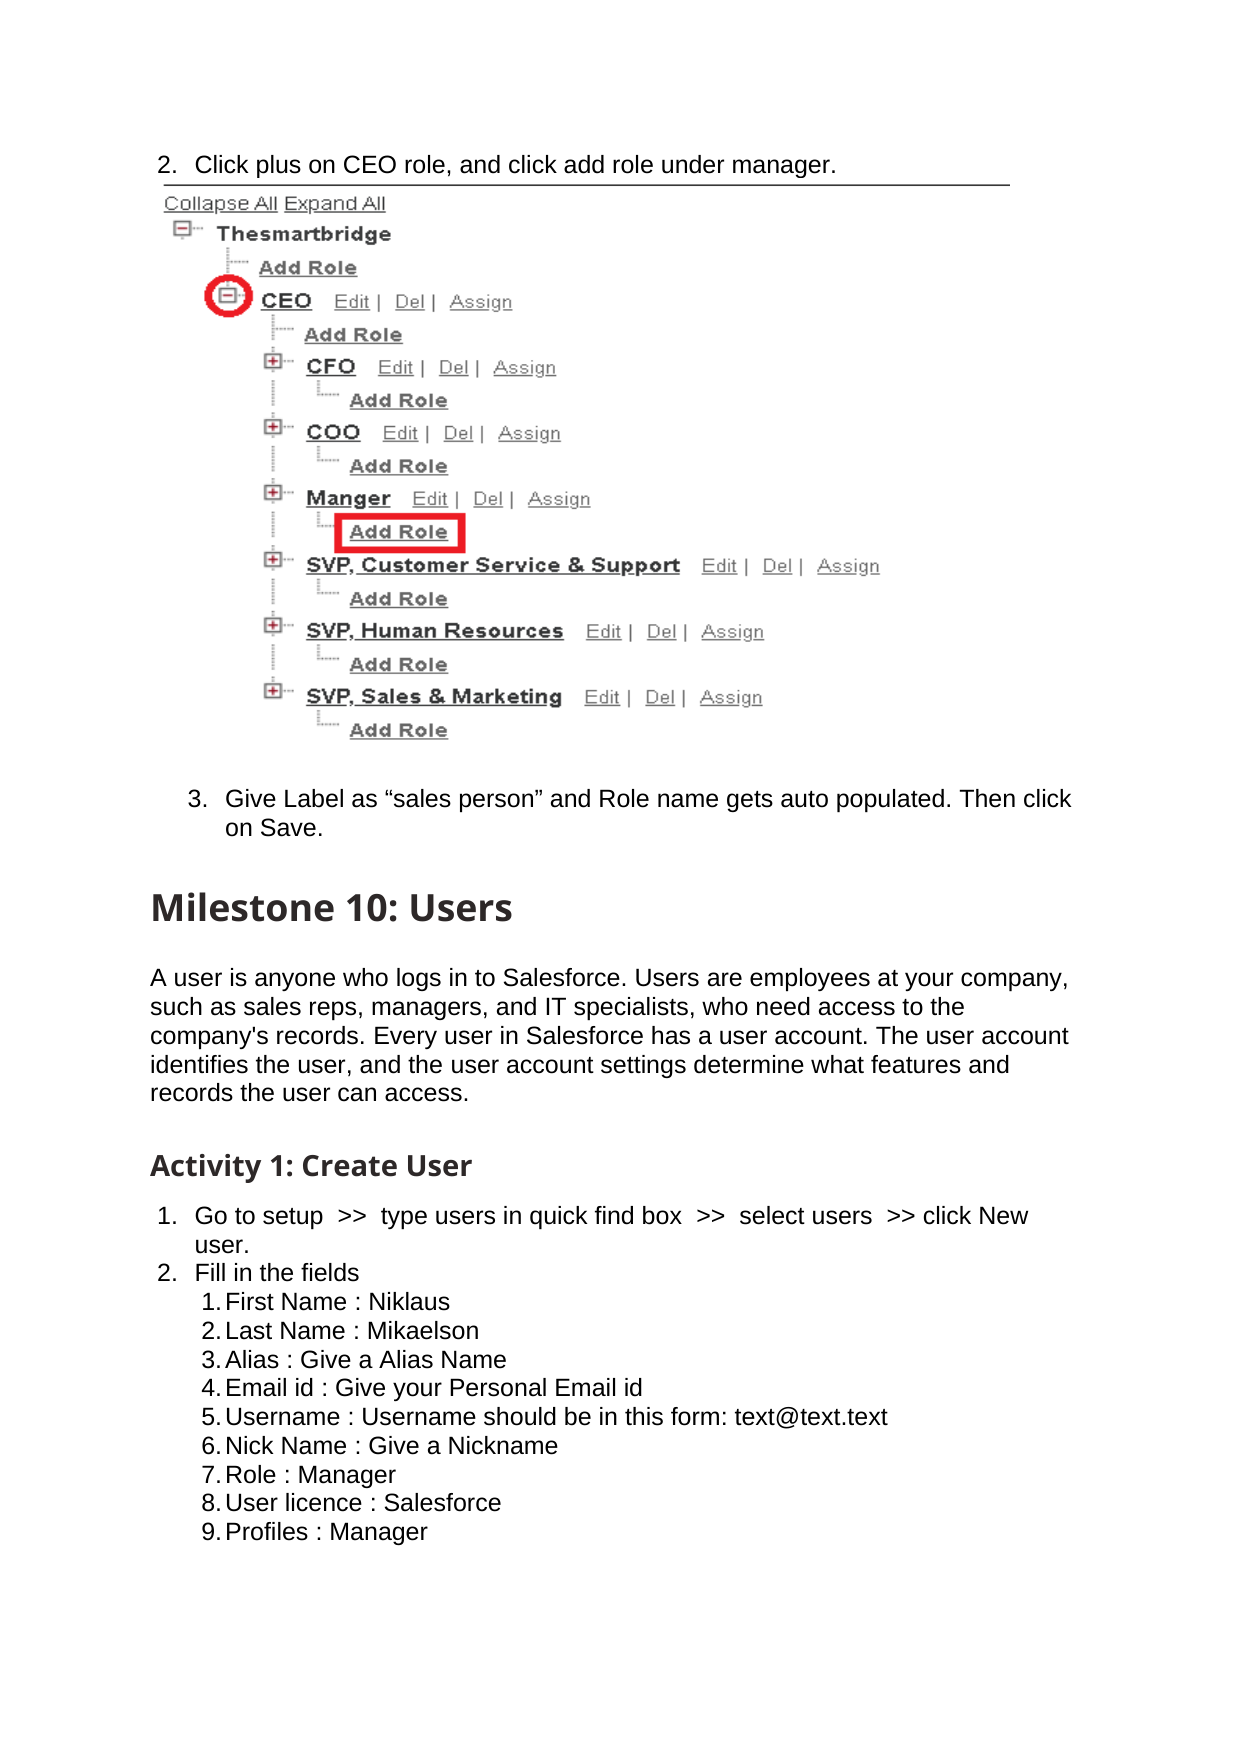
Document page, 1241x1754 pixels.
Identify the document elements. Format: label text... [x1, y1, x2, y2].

subtitle Activity 1: Create User [150, 1138, 1090, 1185]
list Nick Name : Give a Nickname [201, 1431, 1090, 1459]
subtitle Milestone 10: Users [150, 873, 1090, 932]
picture [150, 178, 1010, 784]
list First Name : Niklaus [201, 1287, 1090, 1316]
list Give Label as “sales person” and Role name gets auto populated. Then click on Save. [187, 784, 1090, 841]
list Last Name : Mikaelson [201, 1316, 1090, 1344]
list Profiles : Manager [201, 1517, 1090, 1546]
list Username : Username should be in this form: text@text.text [201, 1402, 1090, 1431]
list Click plus on CEO role, and click add role under manager. [157, 150, 1090, 179]
list Role : Manager [201, 1459, 1090, 1488]
list Fill in the fields [157, 1258, 1090, 1287]
list Go to setup >> type users in quick find box >> select users >> click New user. [157, 1201, 1090, 1258]
list Alias : Give a Alias Name [201, 1344, 1090, 1373]
list User licence : Salesforce [201, 1488, 1090, 1517]
list Email id : Give your Personal Email id [201, 1373, 1090, 1402]
text A user is anyone who logs in to Salesforce. Users are employees at your company, such as sales reps, managers, and IT specialists, who need access to the company's records. Every user in Salesforce has a user account. The user account identifies the user, and the user account settings determine what features and records the user can access. [150, 963, 1090, 1107]
